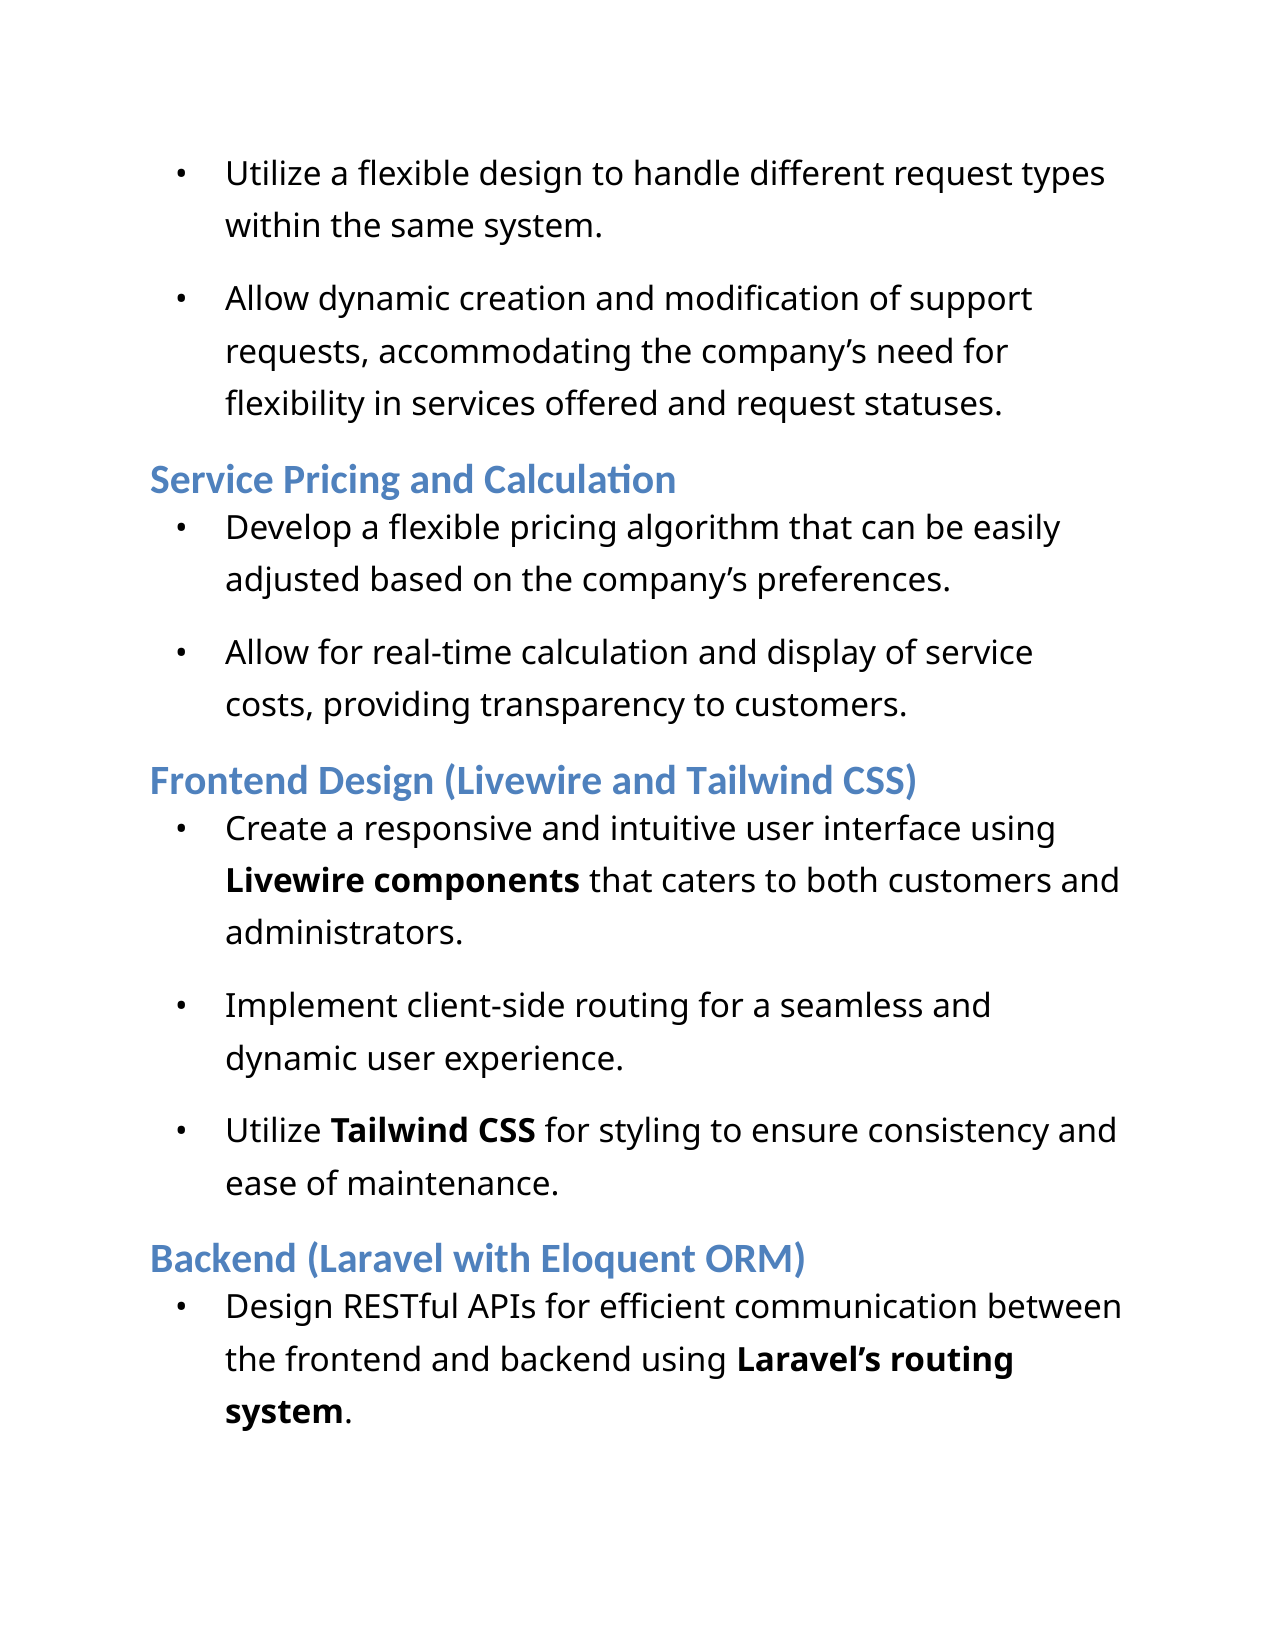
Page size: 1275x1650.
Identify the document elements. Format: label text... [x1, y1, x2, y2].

list Allow for real-time calculation and display of service costs, providing transparency to customers. [175, 629, 1125, 726]
list Develop a flexible pricing algorithm that can be easily adjusted based on the company’s preferences. [175, 503, 1125, 601]
list Implement client-side routing for a seamless and dynamic user experience. [175, 982, 1125, 1080]
list Utilize a flexible design to handle different request types within the same system. [175, 150, 1125, 248]
list Utilize Tailwind CSS for styling to ensure consistency and ease of maintenance. [175, 1107, 1125, 1205]
list Create a responsive and intuitive user interface using Livewire components that caters to both customers and administrators. [175, 805, 1125, 954]
subtitle Frontend Design (Livewire and Tailwind CSS) [150, 754, 1125, 805]
list Design RESTful APIs for efficient communication between the frontend and backend using Laravel’s routing system. [175, 1283, 1125, 1433]
subtitle Service Pricing and Calculation [150, 453, 1125, 503]
list Allow dynamic creation and modification of support requests, accommodating the company’s need for flexibility in services offered and request statuses. [175, 275, 1125, 425]
subtitle Backend (Laravel with Eloquent ORM) [150, 1232, 1125, 1283]
